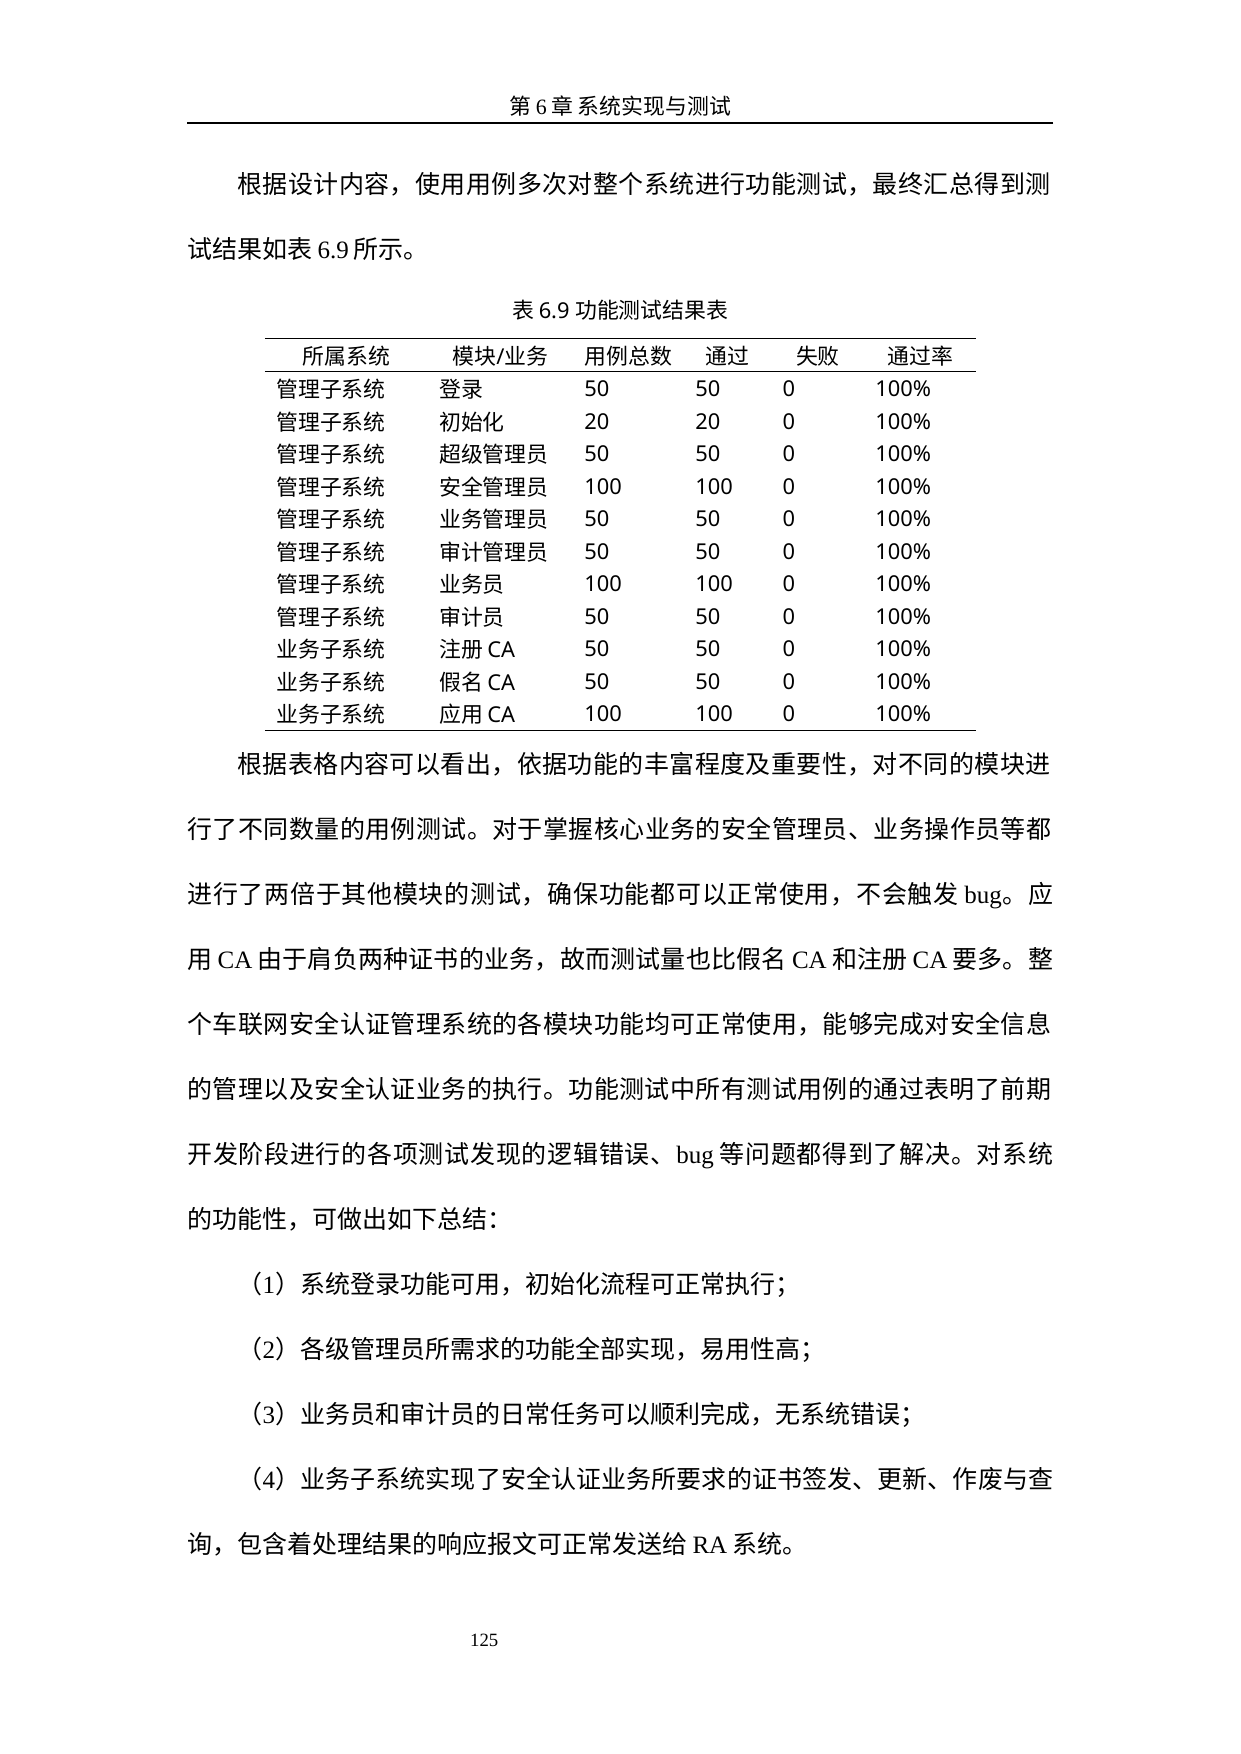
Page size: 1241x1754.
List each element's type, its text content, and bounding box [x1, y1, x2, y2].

table_cell 100% [864, 535, 976, 567]
table_cell 50 [573, 665, 684, 697]
table_cell 管理子系统 [265, 535, 428, 567]
table_cell 20 [573, 405, 684, 437]
table_cell 管理子系统 [265, 405, 428, 437]
text （1）系统登录功能可用，初始化流程可正常执行； [187, 1251, 1053, 1316]
table_header 模块/业务 [428, 339, 573, 371]
table_cell 管理子系统 [265, 567, 428, 599]
table_cell 0 [771, 600, 864, 632]
table_cell 管理子系统 [265, 372, 428, 404]
table_cell 假名CA [428, 665, 573, 697]
table_header 通过 [684, 339, 771, 371]
table_cell 安全管理员 [428, 470, 573, 502]
table_cell 50 [684, 665, 771, 697]
table_cell 20 [684, 405, 771, 437]
text 根据设计内容，使用用例多次对整个系统进行功能测试，最终汇总得到测试结果如表6.9所示。 [187, 150, 1053, 280]
table_cell 50 [573, 535, 684, 567]
table_cell 0 [771, 697, 864, 729]
table_cell 50 [573, 437, 684, 469]
table_cell 管理子系统 [265, 502, 428, 534]
table_cell 100 [573, 697, 684, 729]
table_cell 业务管理员 [428, 502, 573, 534]
table_cell 100 [684, 470, 771, 502]
table_cell 100% [864, 470, 976, 502]
table_cell 管理子系统 [265, 600, 428, 632]
table_cell 管理子系统 [265, 437, 428, 469]
table_header 用例总数 [573, 339, 684, 371]
table_cell 100 [573, 567, 684, 599]
table_cell 50 [684, 372, 771, 404]
table_cell 0 [771, 632, 864, 664]
table_cell 100% [864, 665, 976, 697]
table_cell 0 [771, 470, 864, 502]
text （3）业务员和审计员的日常任务可以顺利完成，无系统错误； [187, 1381, 1053, 1446]
text 根据表格内容可以看出，依据功能的丰富程度及重要性，对不同的模块进行了不同数量的用例测试。对于掌握核心业务的安全管理员、业务操作员等都进行了两倍于其他模块的测试，确保功能都可以正常使用，不会触发bug。应用CA由于肩负两种证书的业务，故而测试量也比假名CA和注册CA要多。整个车联网安全认证管理系统的各模块功能均可正常使用，能够完成对安全信息的管理以及安全认证业务的执行。功能测试中所有测试用例的通过表明了前期开发阶段进行的各项测试发现的逻辑错误、bug等问题都得到了解决。对系统的功能性，可做出如下总结： [187, 731, 1053, 1251]
table_cell 注册CA [428, 632, 573, 664]
table_header 通过率 [864, 339, 976, 371]
table_cell 审计员 [428, 600, 573, 632]
table_cell 业务员 [428, 567, 573, 599]
table_cell 初始化 [428, 405, 573, 437]
table_cell 50 [573, 600, 684, 632]
table_cell 业务子系统 [265, 697, 428, 729]
table_cell 50 [573, 372, 684, 404]
table_cell 业务子系统 [265, 632, 428, 664]
table_cell 100% [864, 405, 976, 437]
text （4）业务子系统实现了安全认证业务所要求的证书签发、更新、作废与查询，包含着处理结果的响应报文可正常发送给RA系统。 [187, 1446, 1053, 1576]
table_cell 50 [573, 502, 684, 534]
table_cell 0 [771, 437, 864, 469]
table_cell 0 [771, 502, 864, 534]
table_cell 0 [771, 372, 864, 404]
text 表6.9 功能测试结果表 [187, 292, 1053, 325]
table_cell 100 [684, 567, 771, 599]
table_cell 100 [573, 470, 684, 502]
table_cell 50 [684, 437, 771, 469]
table_cell 50 [684, 600, 771, 632]
table_cell 100% [864, 502, 976, 534]
table_cell 0 [771, 665, 864, 697]
table_cell 100% [864, 437, 976, 469]
table_cell 50 [573, 632, 684, 664]
table_cell 100% [864, 697, 976, 729]
table_cell 0 [771, 535, 864, 567]
table_cell 登录 [428, 372, 573, 404]
table_header 所属系统 [265, 339, 428, 371]
table_cell 100% [864, 632, 976, 664]
table_cell 管理子系统 [265, 470, 428, 502]
table_cell 100 [684, 697, 771, 729]
table_cell 业务子系统 [265, 665, 428, 697]
table_cell 超级管理员 [428, 437, 573, 469]
table_cell 审计管理员 [428, 535, 573, 567]
table_cell 100% [864, 372, 976, 404]
text （2）各级管理员所需求的功能全部实现，易用性高； [187, 1316, 1053, 1381]
table_header 失败 [771, 339, 864, 371]
table_cell 0 [771, 567, 864, 599]
table_cell 100% [864, 600, 976, 632]
table_cell 50 [684, 632, 771, 664]
table_cell 50 [684, 535, 771, 567]
table_cell 100% [864, 567, 976, 599]
table_cell 应用CA [428, 697, 573, 729]
table_cell 0 [771, 405, 864, 437]
table_cell 50 [684, 502, 771, 534]
